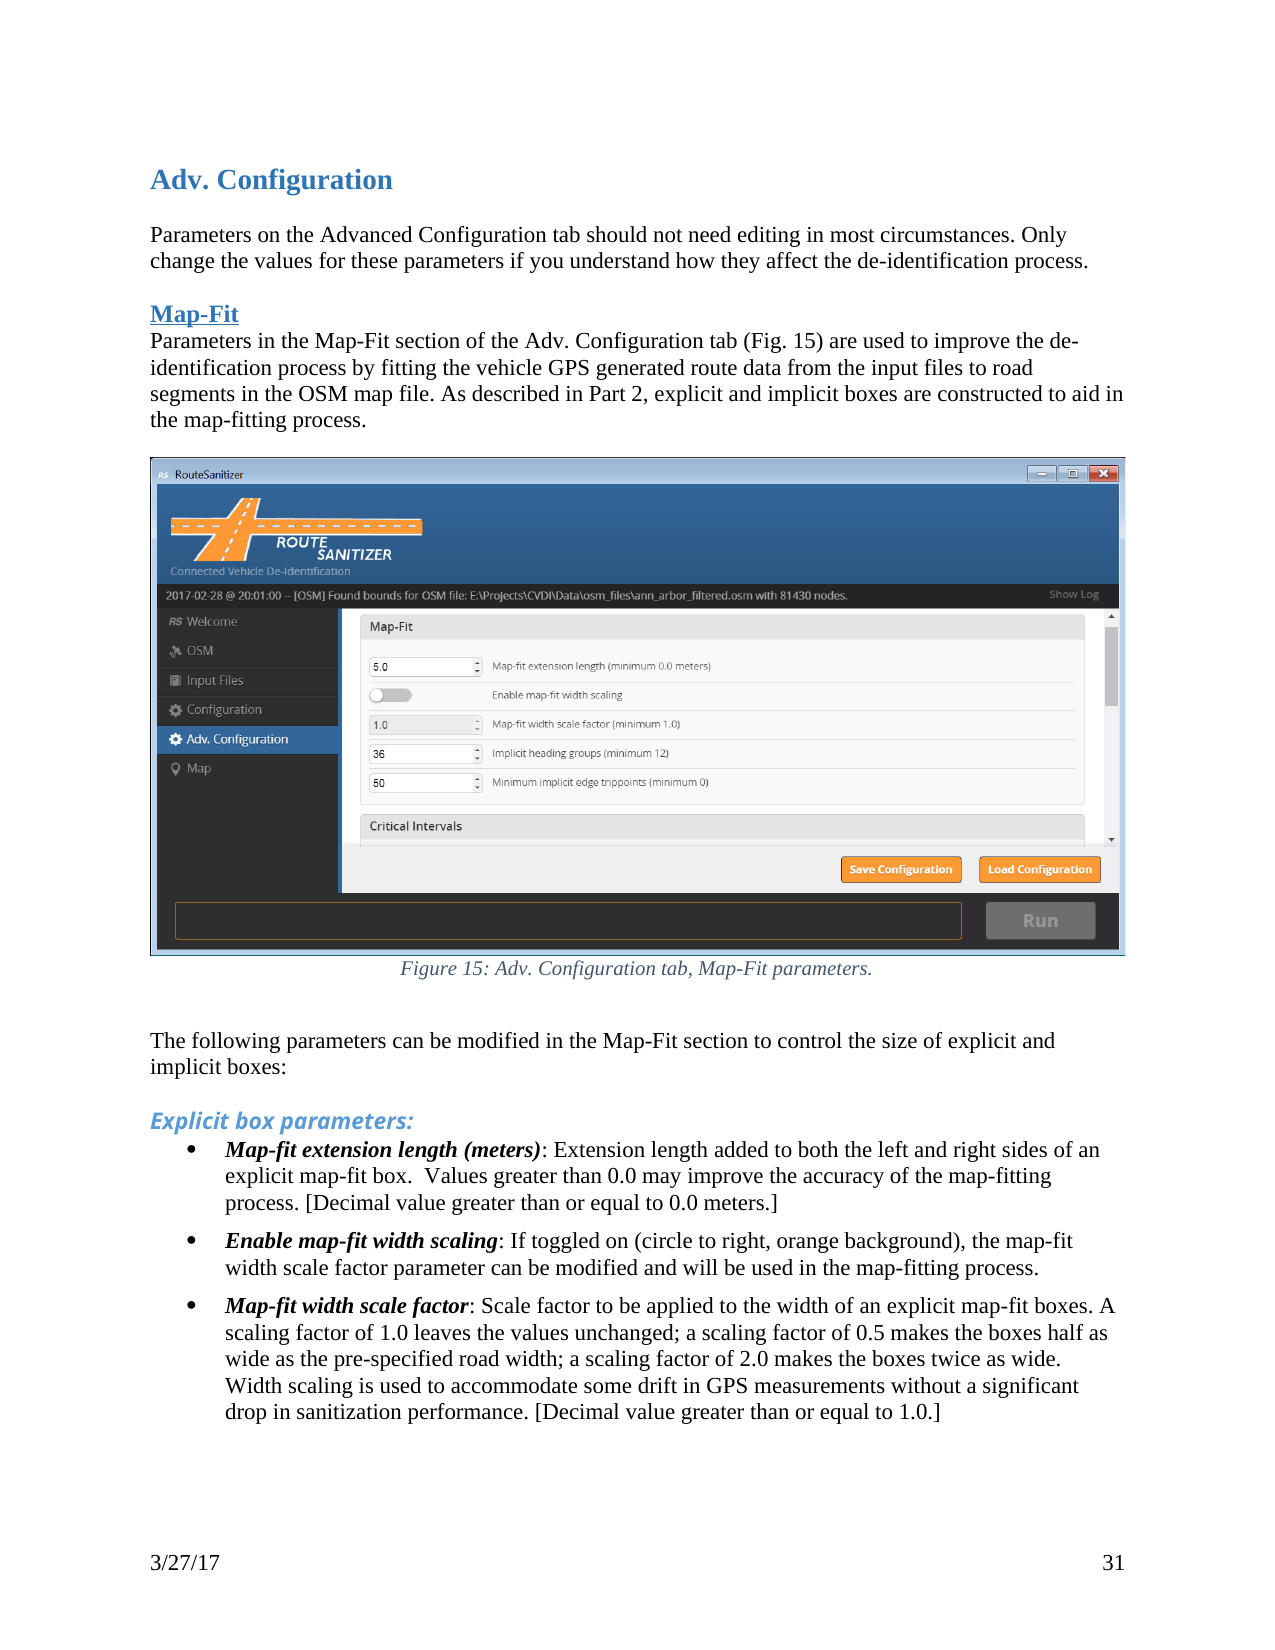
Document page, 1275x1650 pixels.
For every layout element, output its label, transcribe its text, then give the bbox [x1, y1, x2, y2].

text Parameters on the Advanced Configuration tab should not need editing in most circumstances. Only change the values for these parameters if you understand how they affect the de-identification process. [150, 221, 1125, 274]
text Figure 15: Adv. Configuration tab, Map-Fit parameters. [150, 956, 1125, 980]
picture [150, 457, 1125, 956]
list Map-fit width scale factor: Scale factor to be applied to the width of an explicit map-fit boxes. A scaling factor of 1.0 leaves the values unchanged; a scaling factor of 0.5 makes the boxes half as wide as the pre-specified road width; a scaling factor of 2.0 makes the boxes twice as wide. Width scaling is used to accommodate some drift in GPS measurements without a significant drop in sanitization performance. [Decimal value greater than or equal to 1.0.] [187, 1293, 1125, 1424]
list Enable map-fit width scaling: If toggled on (circle to right, orange background), the map-fit width scale factor parameter can be modified and will be used in the map-fitting process. [187, 1227, 1125, 1280]
subtitle Map-Fit [150, 299, 1125, 327]
subtitle Explicit box parameters: [150, 1104, 1125, 1136]
text Parameters in the Map-Fit section of the Adv. Configuration tab (Fig. 15) are used to improve the de-identification process by fitting the vehicle GPS generated route data from the input files to road segments in the OSM map file. As described in Part 2, explicit and implicit boxes are constructed to aid in the map-fitting process. [150, 327, 1125, 433]
text The following parameters can be modified in the Map-Fit section to control the size of explicit and implicit boxes: [150, 1027, 1125, 1079]
list Map-fit extension length (meters): Extension length added to both the left and right sides of an explicit map-fit box. Values greater than 0.0 may improve the accuracy of the map-fitting process. [Decimal value greater than or equal to 0.0 meters.] [187, 1136, 1125, 1215]
subtitle Adv. Configuration [150, 162, 1125, 196]
